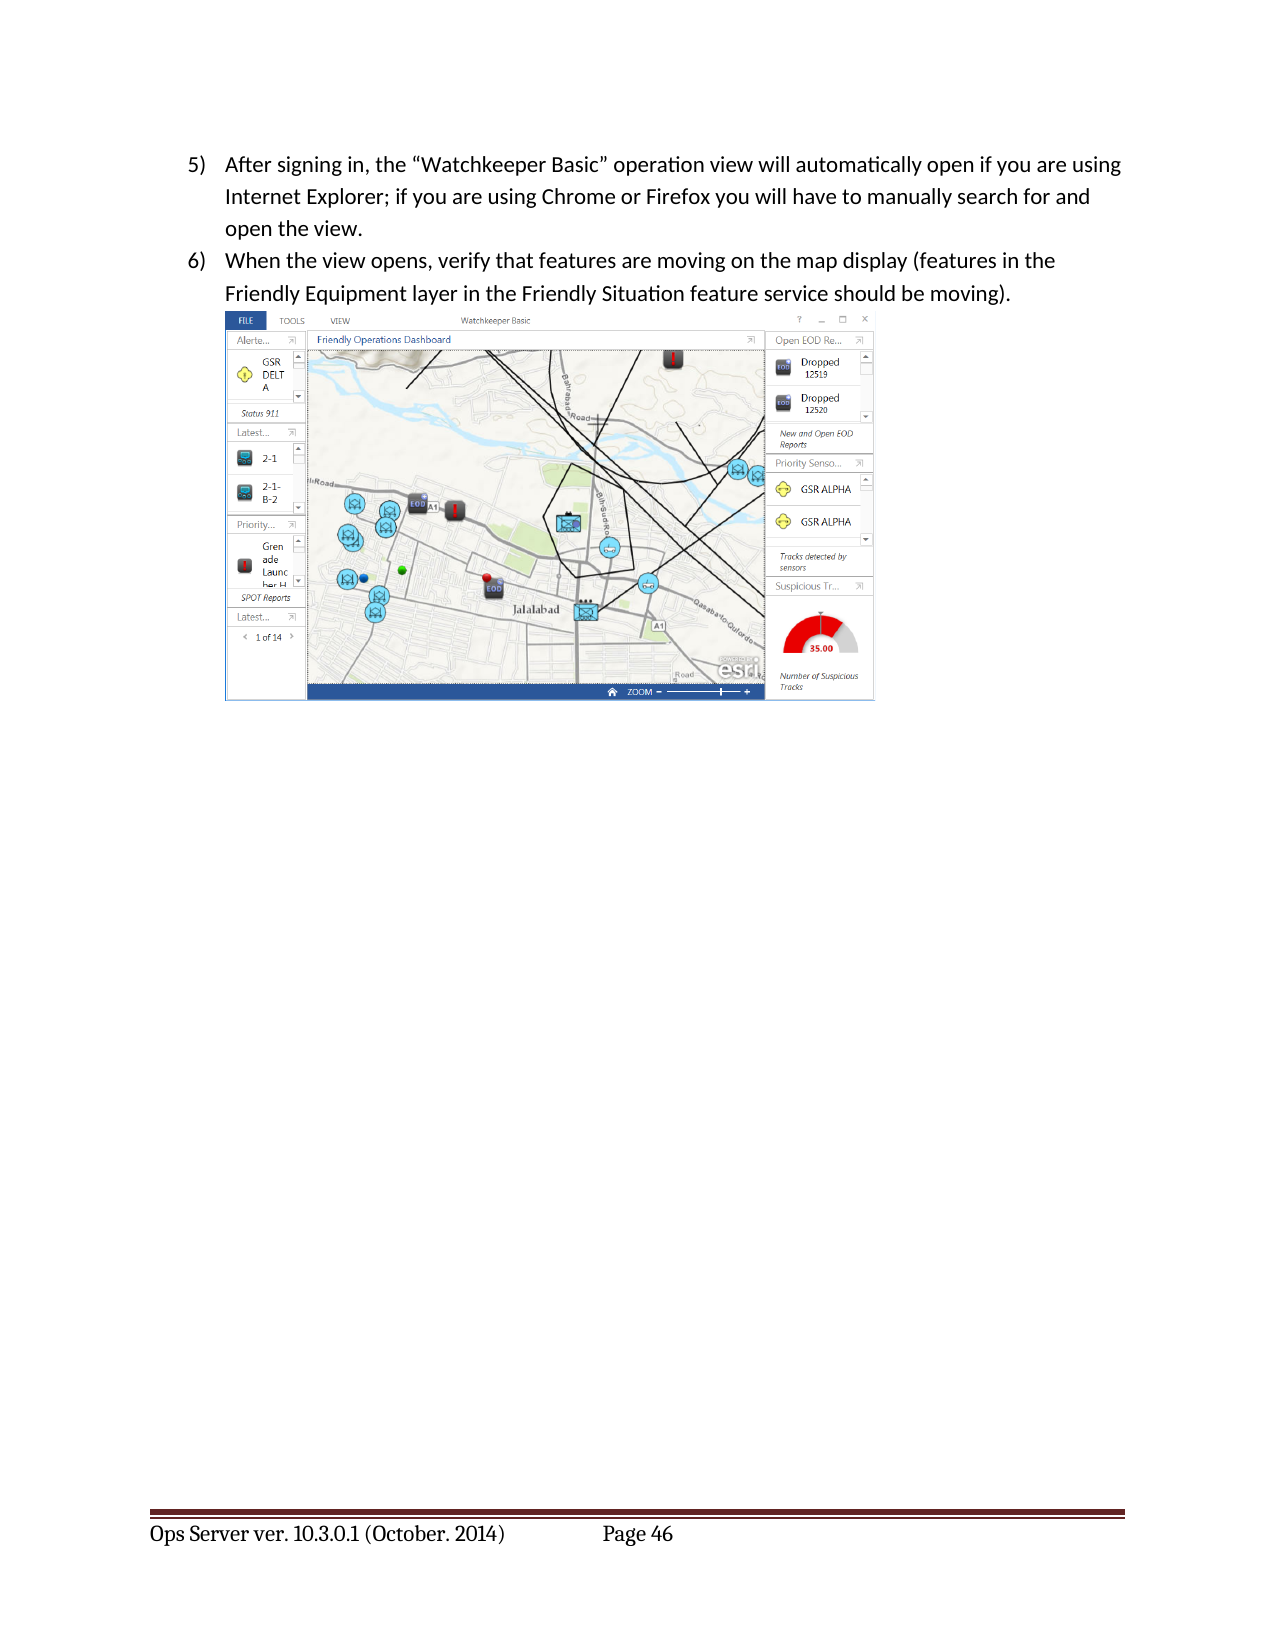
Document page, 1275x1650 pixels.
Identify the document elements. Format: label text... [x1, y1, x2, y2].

picture [225, 311, 876, 701]
list When the view opens, verify that features are moving on the map display (features in the Friendly Equipment layer in the Friendly Situation feature service should be moving). [187, 247, 1125, 307]
list After signing in, the “Watchkeeper Basic” operation view will automatically open if you are using Internet Explorer; if you are using Chrome or Firefox you will have to manually search for and open the view. [187, 150, 1125, 242]
